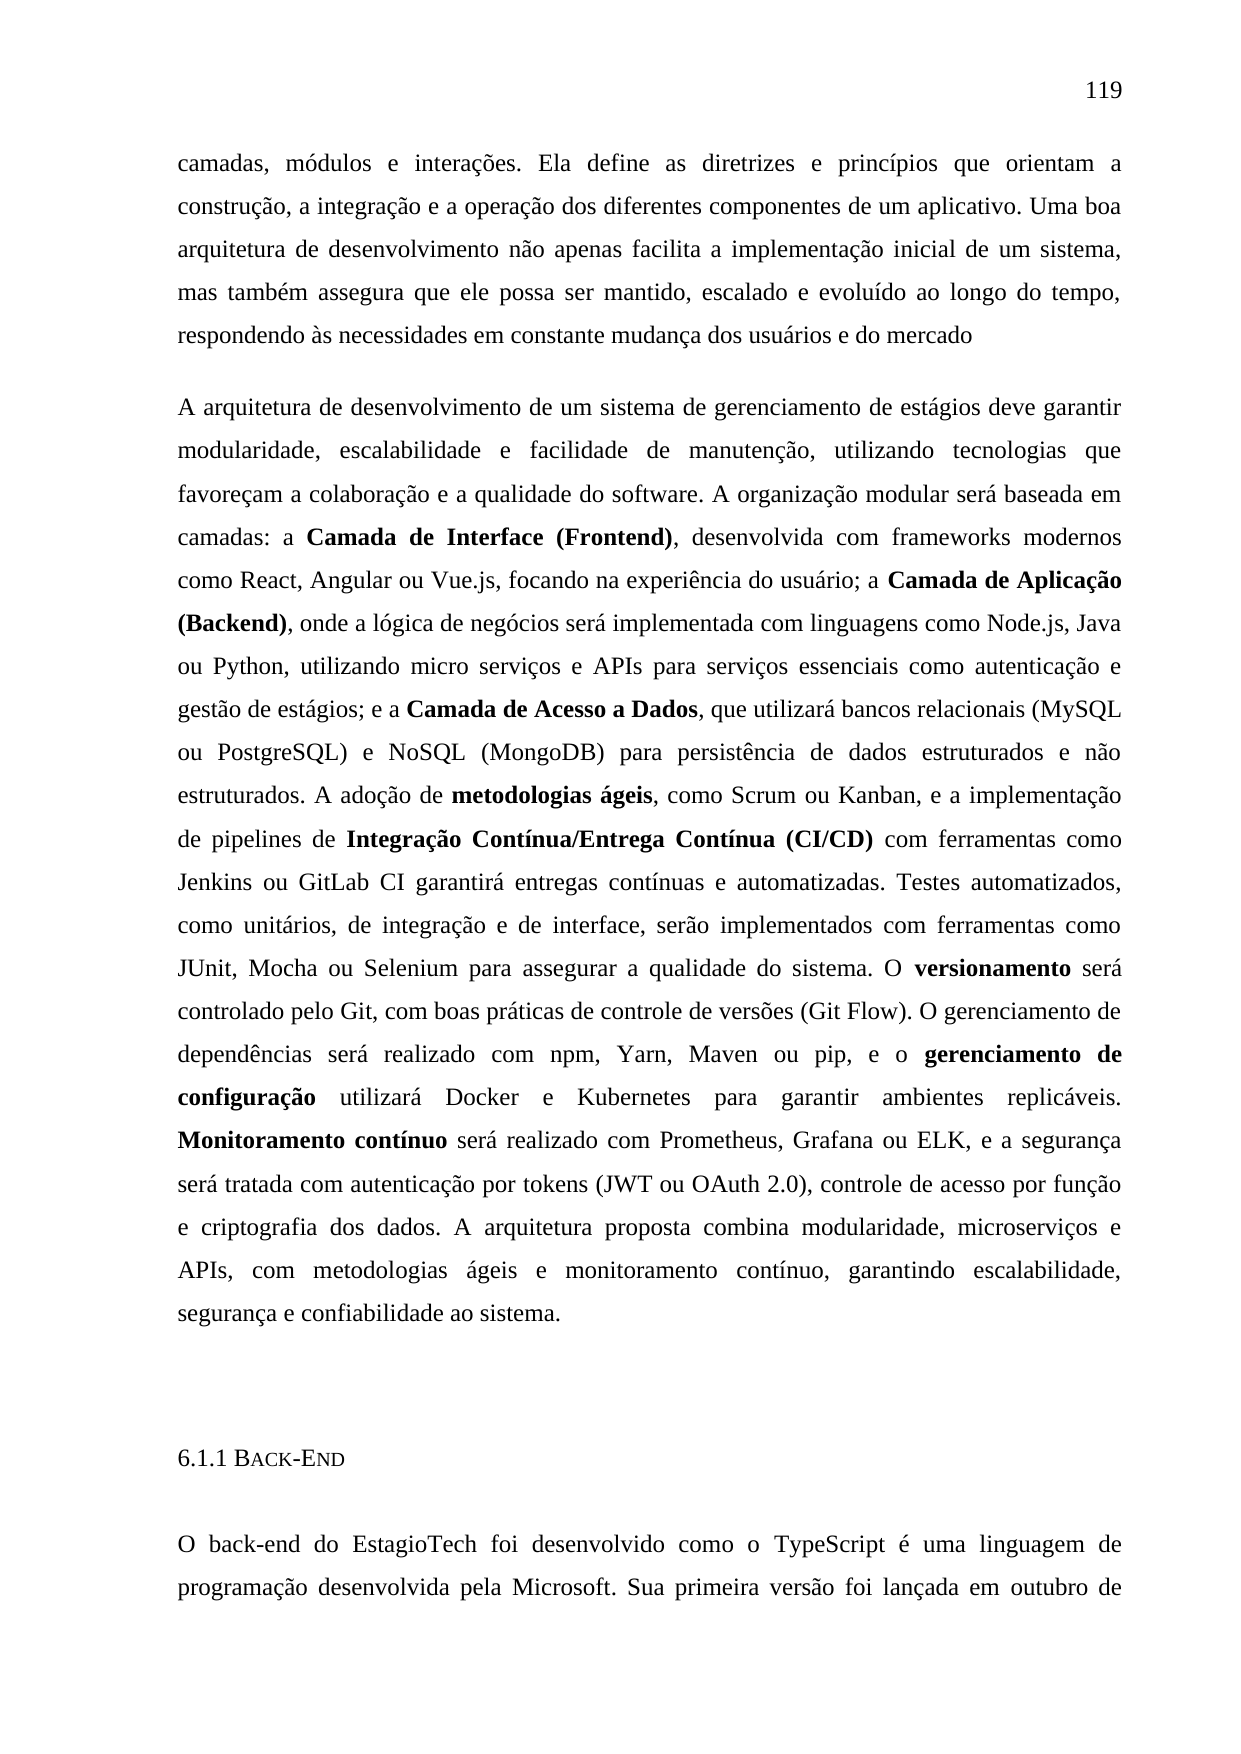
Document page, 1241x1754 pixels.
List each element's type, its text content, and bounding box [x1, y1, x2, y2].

subtitle 6.1.1 Back-End [177, 1443, 1122, 1471]
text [177, 1529, 1122, 1601]
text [177, 148, 1122, 349]
text A arquitetura de desenvolvimento de um sistema de gerenciamento de estágios deve garantir modularidade, escalabilidade e facilidade de manutenção, utilizando tecnologias que favoreçam a colaboração e a qualidade do software. A organização modular será baseada em camadas: a Camada de Interface (Frontend), desenvolvida com frameworks modernos como React, Angular ou Vue.js, focando na experiência do usuário; a Camada de Aplicação (Backend), onde a lógica de negócios será implementada com linguagens como Node.js, Java ou Python, utilizando micro serviços e APIs para serviços essenciais como autenticação e gestão de estágios; e a Camada de Acesso a Dados, que utilizará bancos relacionais (MySQL ou PostgreSQL) e NoSQL (MongoDB) para persistência de dados estruturados e não estruturados. A adoção de metodologias ágeis, como Scrum ou Kanban, e a implementação de pipelines de Integração Contínua/Entrega Contínua (CI/CD) com ferramentas como Jenkins ou GitLab CI garantirá entregas contínuas e automatizadas. Testes automatizados, como unitários, de integração e de interface, serão implementados com ferramentas como JUnit, Mocha ou Selenium para assegurar a qualidade do sistema. O versionamento será controlado pelo Git, com boas práticas de controle de versões (Git Flow). O gerenciamento de dependências será realizado com npm, Yarn, Maven ou pip, e o gerenciamento de configuração utilizará Docker e Kubernetes para garantir ambientes replicáveis. Monitoramento contínuo será realizado com Prometheus, Grafana ou ELK, e a segurança será tratada com autenticação por tokens (JWT ou OAuth 2.0), controle de acesso por função e criptografia dos dados. A arquitetura proposta combina modularidade, microserviços e APIs, com metodologias ágeis e monitoramento contínuo, garantindo escalabilidade, segurança e confiabilidade ao sistema. [177, 392, 1122, 1327]
